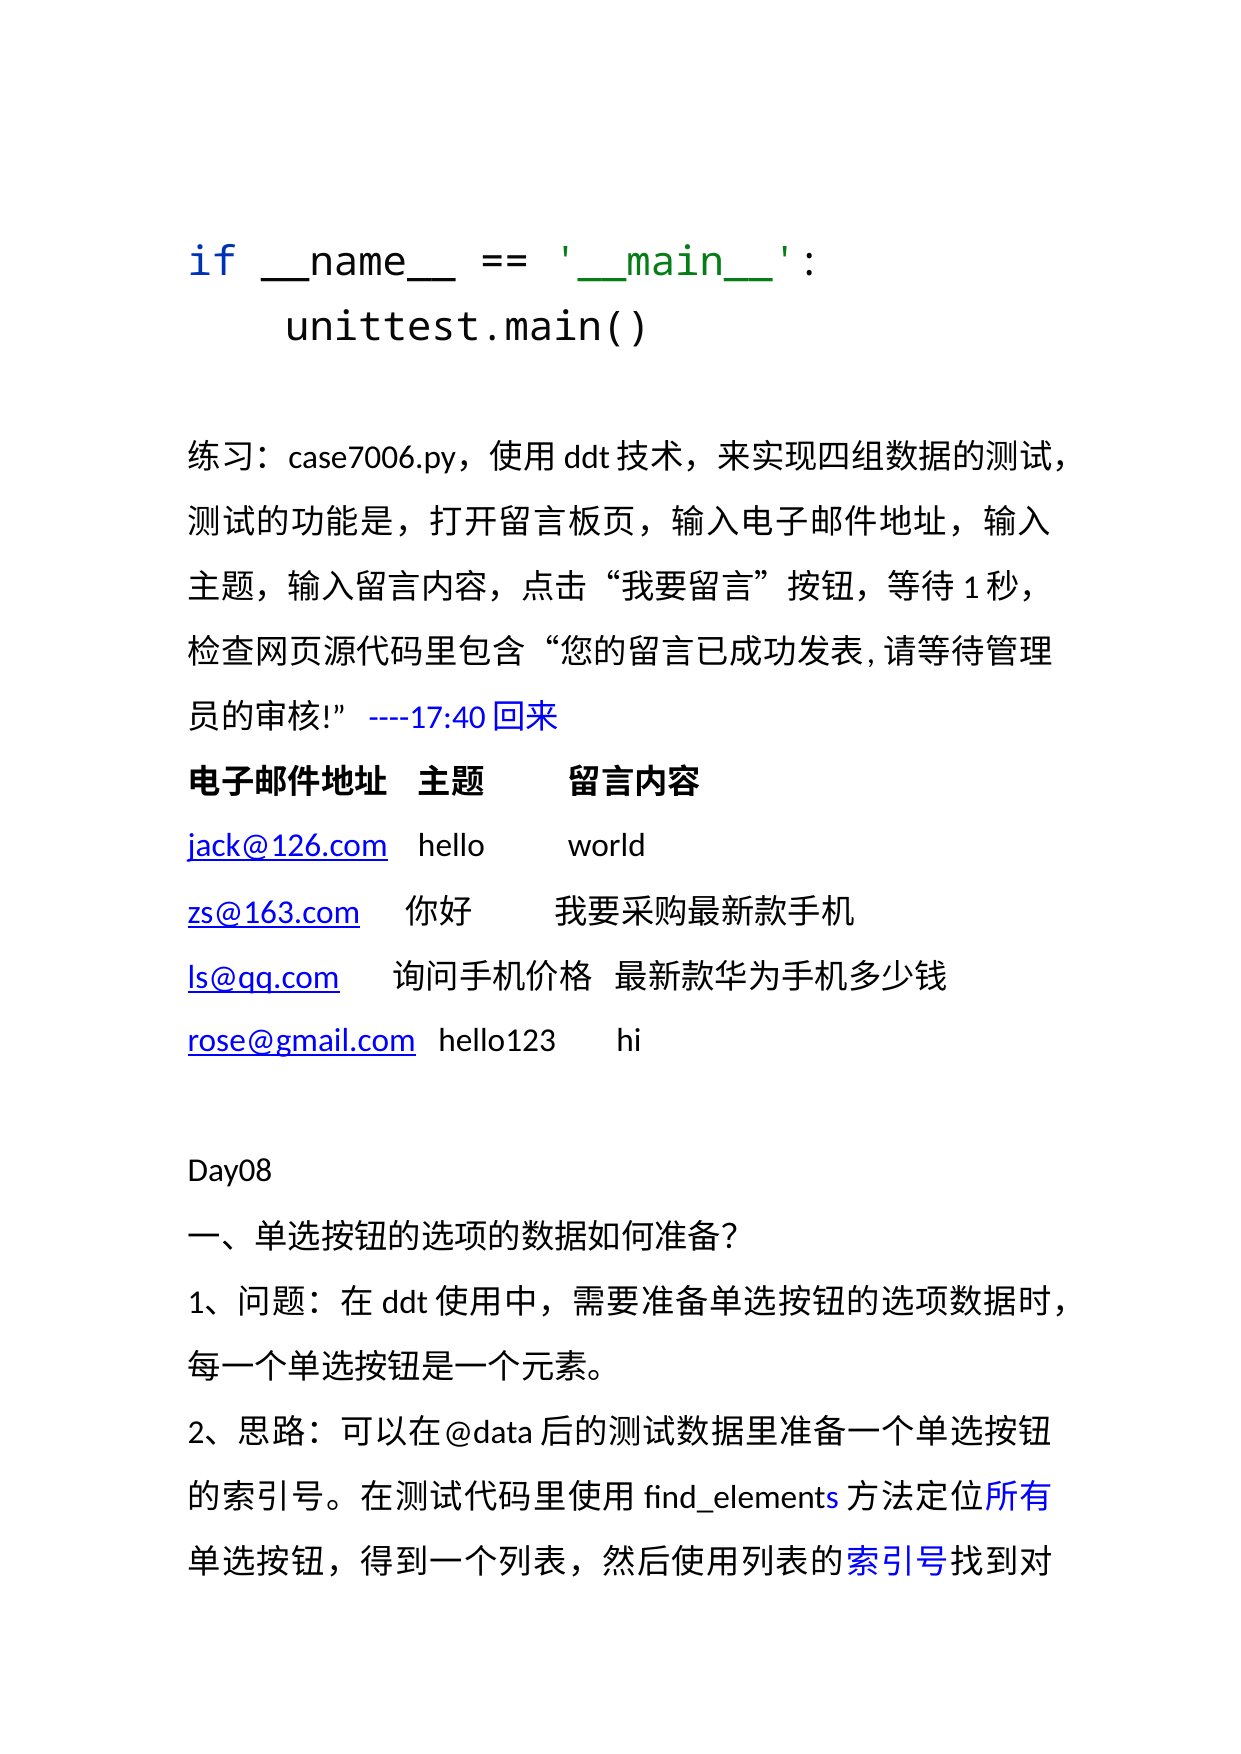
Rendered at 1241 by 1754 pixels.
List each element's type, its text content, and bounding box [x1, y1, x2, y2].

list jack@126.com hello world [187, 812, 1053, 877]
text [187, 162, 1053, 357]
list 电子邮件地址 主题 留言内容 [187, 747, 1053, 812]
list 单选按钮的选项的数据如何准备？ [187, 1202, 1053, 1267]
list 问题：在ddt使用中，需要准备单选按钮的选项数据时，每一个单选按钮是一个元素。 [187, 1267, 1053, 1397]
list ls@qq.com 询问手机价格 最新款华为手机多少钱 [187, 942, 1053, 1007]
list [187, 1397, 1053, 1592]
list rose@gmail.com hello123 hi [187, 1007, 1053, 1072]
list 练习：case7006.py，使用ddt技术，来实现四组数据的测试，测试的功能是，打开留言板页，输入电子邮件地址，输入主题，输入留言内容，点击“我要留言”按钮，等待1秒，检查网页源代码里包含“您的留言已成功发表, 请等待管理员的审核!” ----17:40回来 [187, 422, 1053, 747]
list Day08 [187, 1137, 1053, 1202]
list zs@163.com 你好 我要采购最新款手机 [187, 877, 1053, 942]
